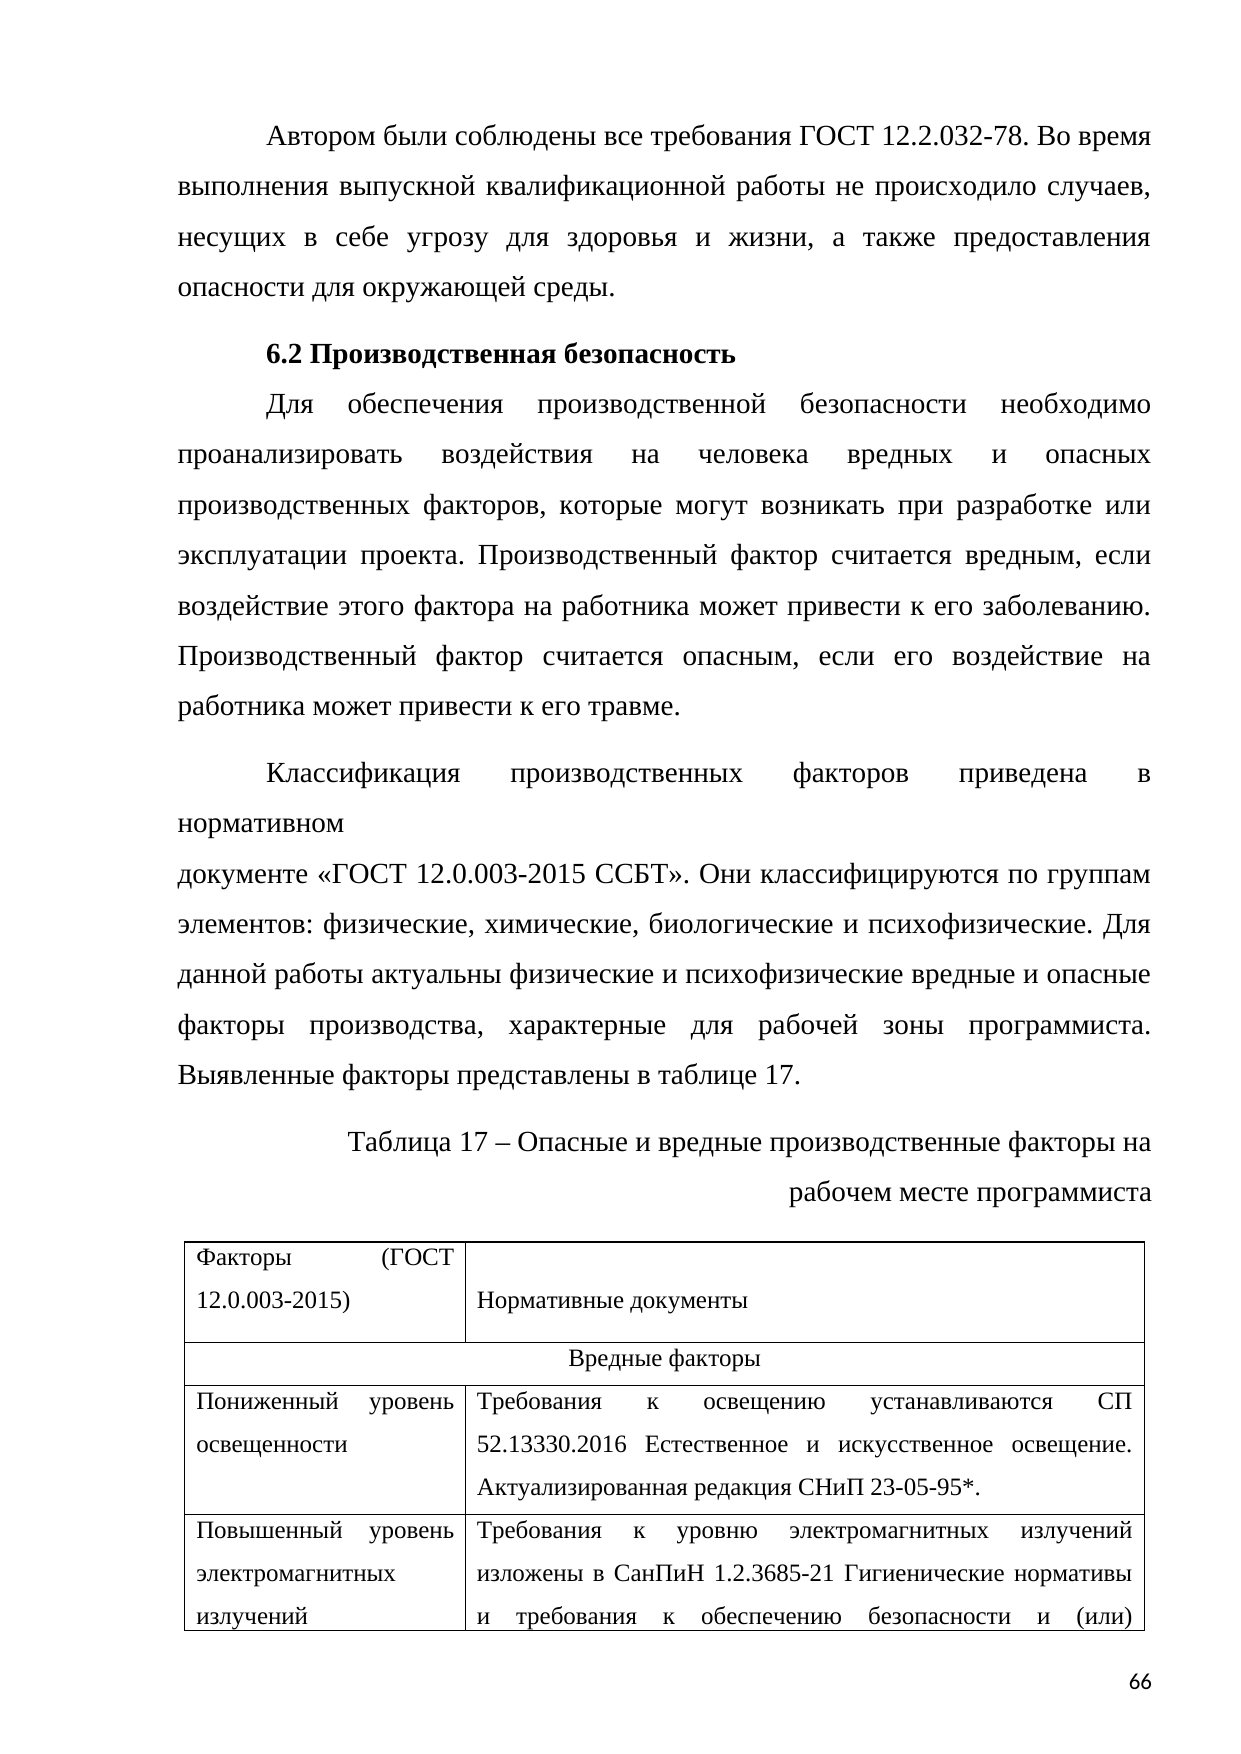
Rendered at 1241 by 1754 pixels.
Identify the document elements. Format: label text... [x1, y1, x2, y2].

text Классификация производственных факторов приведена в нормативном документе «ГОСТ 12.0.003-2015 ССБТ». Они классифицируются по группам элементов: физические, химические, биологические и психофизические. Для данной работы актуальны физические и психофизические вредные и опасные факторы производства, характерные для рабочей зоны программиста. Выявленные факторы представлены в таблице 17. [177, 755, 1152, 1091]
table_header Факторы (ГОСТ 12.0.003-2015) [185, 1243, 465, 1342]
text Таблица 17 – Опасные и вредные производственные факторы на рабочем месте программиста [177, 1124, 1152, 1208]
text Автором были соблюдены все требования ГОСТ 12.2.032-78. Во время выполнения выпускной квалификационной работы не происходило случаев, несущих в себе угрозу для здоровья и жизни, а также предоставления опасности для окружающей среды. [177, 118, 1152, 303]
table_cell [185, 1515, 465, 1630]
table_cell Вредные факторы [185, 1343, 1144, 1385]
table_cell Требования к освещению устанавливаются СП 52.13330.2016 Естественное и искусственное освещение. Актуализированная редакция СНиП 23-05-95*. [466, 1386, 1144, 1514]
table_cell Пониженный уровень освещенности [185, 1386, 465, 1514]
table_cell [466, 1515, 1144, 1630]
table_header Нормативные документы [466, 1243, 1144, 1342]
text Для обеспечения производственной безопасности необходимо проанализировать воздействия на человека вредных и опасных производственных факторов, которые могут возникать при разработке или эксплуатации проекта. Производственный фактор считается вредным, если воздействие этого фактора на работника может привести к его заболеванию. Производственный фактор считается опасным, если его воздействие на работника может привести к его травме. [177, 386, 1152, 722]
list Производственная безопасность [266, 336, 1152, 369]
